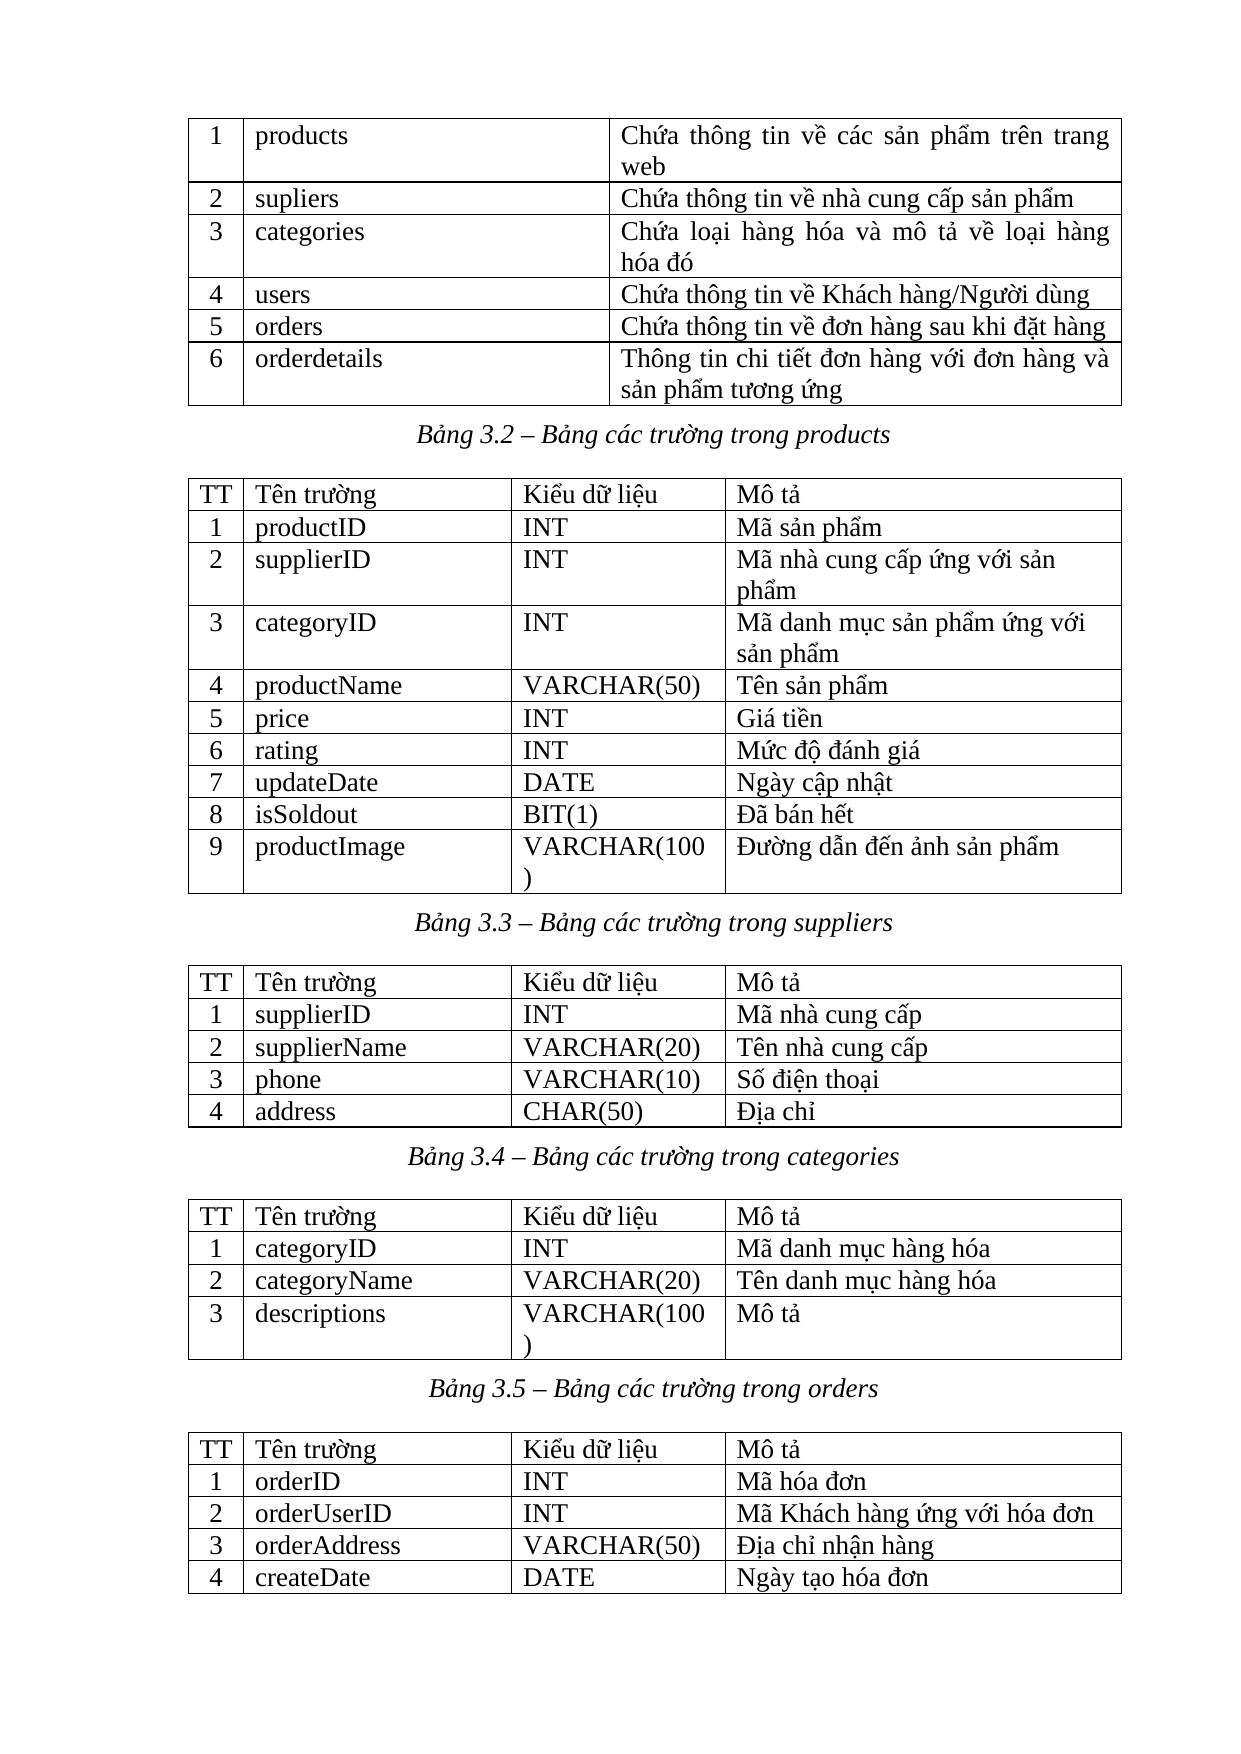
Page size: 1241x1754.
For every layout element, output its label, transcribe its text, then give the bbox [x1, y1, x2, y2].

table_cell Mã danh mục hàng hóa [726, 1232, 1121, 1263]
table_cell Mã nhà cung cấp [726, 999, 1121, 1030]
table_cell 3 [189, 606, 243, 668]
table_cell DATE [512, 766, 725, 797]
table_header Kiểu dữ liệu [512, 1433, 725, 1464]
table_cell Tên nhà cung cấp [726, 1031, 1121, 1062]
table_cell Số điện thoại [726, 1063, 1121, 1094]
table_cell updateDate [244, 766, 511, 797]
table_cell Giá tiền [726, 702, 1121, 733]
table_header Kiểu dữ liệu [512, 479, 725, 509]
table_cell supplierName [244, 1031, 511, 1062]
table_cell 1 [189, 999, 243, 1030]
table_cell 2 [189, 543, 243, 605]
table_cell 5 [189, 310, 243, 341]
table_cell productName [244, 670, 511, 701]
table_header Tên trường [244, 1200, 511, 1231]
table_header Tên trường [244, 1433, 511, 1464]
table_cell INT [512, 543, 725, 605]
table_cell 6 [189, 343, 243, 405]
table_cell orderID [244, 1465, 511, 1496]
table_cell VARCHAR(100) [512, 1297, 725, 1359]
table_cell INT [512, 1497, 725, 1528]
table_cell Mã Khách hàng ứng với hóa đơn [726, 1497, 1121, 1528]
table_cell Mã sản phẩm [726, 511, 1121, 542]
table_cell 2 [189, 1031, 243, 1062]
table_cell address [244, 1095, 511, 1126]
text Bảng 3.4 – Bảng các trường trong categories [187, 1140, 1122, 1171]
table_cell Địa chỉ nhận hàng [726, 1529, 1121, 1560]
table_cell productImage [244, 830, 511, 893]
table_header Tên trường [244, 479, 511, 509]
table_cell Chứa thông tin về Khách hàng/Người dùng [610, 278, 1121, 309]
table_cell orderdetails [244, 343, 609, 405]
table_cell categories [244, 215, 609, 277]
table_cell 7 [189, 766, 243, 797]
table_cell orderAddress [244, 1529, 511, 1560]
text Bảng 3.3 – Bảng các trường trong suppliers [187, 906, 1122, 937]
table_cell Mã nhà cung cấp ứng với sản phẩm [726, 543, 1121, 605]
table_cell Đường dẫn đến ảnh sản phẩm [726, 830, 1121, 893]
table_cell orderUserID [244, 1497, 511, 1528]
table_cell VARCHAR(10) [512, 1063, 725, 1094]
text Bảng 3.5 – Bảng các trường trong orders [187, 1372, 1122, 1404]
table_cell price [244, 702, 511, 733]
table_cell INT [512, 1232, 725, 1263]
table_cell 1 [189, 119, 243, 181]
table_cell isSoldout [244, 798, 511, 829]
table_cell INT [512, 606, 725, 668]
table_cell Chứa loại hàng hóa và mô tả về loại hàng hóa đó [610, 215, 1121, 277]
table_cell VARCHAR(50) [512, 1529, 725, 1560]
table_cell Ngày tạo hóa đơn [726, 1561, 1121, 1593]
table_cell Chứa thông tin về nhà cung cấp sản phẩm [610, 183, 1121, 214]
table_cell INT [512, 1465, 725, 1496]
table_header Mô tả [726, 1200, 1121, 1231]
table_cell 2 [189, 1265, 243, 1296]
table_cell INT [512, 999, 725, 1030]
table_header Mô tả [726, 1433, 1121, 1464]
table_cell 3 [189, 215, 243, 277]
table_cell VARCHAR(50) [512, 670, 725, 701]
table_header Tên trường [244, 966, 511, 998]
table_cell 1 [189, 1232, 243, 1263]
table_cell 4 [189, 1095, 243, 1126]
table_header TT [189, 966, 243, 998]
table_cell 3 [189, 1297, 243, 1359]
table_header Kiểu dữ liệu [512, 966, 725, 998]
table_cell users [244, 278, 609, 309]
table_cell Địa chỉ [726, 1095, 1121, 1126]
table_cell Thông tin chi tiết đơn hàng với đơn hàng và sản phẩm tương ứng [610, 343, 1121, 405]
table_cell supplierID [244, 999, 511, 1030]
table_cell INT [512, 702, 725, 733]
table_cell supliers [244, 183, 609, 214]
table_header TT [189, 1200, 243, 1231]
table_cell products [244, 119, 609, 181]
text Bảng 3.2 – Bảng các trường trong products [187, 418, 1122, 449]
table_cell Mô tả [726, 1297, 1121, 1359]
table_header Kiểu dữ liệu [512, 1200, 725, 1231]
table_cell Ngày cập nhật [726, 766, 1121, 797]
table_cell Đã bán hết [726, 798, 1121, 829]
table_cell 3 [189, 1529, 243, 1560]
table_cell phone [244, 1063, 511, 1094]
table_cell VARCHAR(20) [512, 1265, 725, 1296]
table_cell Tên danh mục hàng hóa [726, 1265, 1121, 1296]
table_cell productID [244, 511, 511, 542]
table_header TT [189, 479, 243, 509]
table_cell orders [244, 310, 609, 341]
table_cell 8 [189, 798, 243, 829]
table_cell 1 [189, 1465, 243, 1496]
table_cell CHAR(50) [512, 1095, 725, 1126]
table_cell supplierID [244, 543, 511, 605]
table_cell VARCHAR(100) [512, 830, 725, 893]
table_cell createDate [244, 1561, 511, 1593]
table_cell Tên sản phẩm [726, 670, 1121, 701]
table_cell Chứa thông tin về đơn hàng sau khi đặt hàng [610, 310, 1121, 341]
table_cell Chứa thông tin về các sản phẩm trên trang web [610, 119, 1121, 181]
table_header Mô tả [726, 479, 1121, 509]
table_cell 9 [189, 830, 243, 893]
table_cell 4 [189, 1561, 243, 1593]
table_cell categoryID [244, 606, 511, 668]
table_cell 2 [189, 183, 243, 214]
table_cell 6 [189, 734, 243, 765]
table_cell rating [244, 734, 511, 765]
table_cell VARCHAR(20) [512, 1031, 725, 1062]
table_cell 4 [189, 278, 243, 309]
table_cell categoryName [244, 1265, 511, 1296]
table_cell 4 [189, 670, 243, 701]
table_cell Mức độ đánh giá [726, 734, 1121, 765]
table_cell BIT(1) [512, 798, 725, 829]
table_cell INT [512, 511, 725, 542]
table_header Mô tả [726, 966, 1121, 998]
table_cell 5 [189, 702, 243, 733]
table_cell Mã hóa đơn [726, 1465, 1121, 1496]
table_cell descriptions [244, 1297, 511, 1359]
table_cell DATE [512, 1561, 725, 1593]
table_cell 2 [189, 1497, 243, 1528]
table_cell categoryID [244, 1232, 511, 1263]
table_header TT [189, 1433, 243, 1464]
table_cell Mã danh mục sản phẩm ứng với sản phẩm [726, 606, 1121, 668]
table_cell 1 [189, 511, 243, 542]
table_cell INT [512, 734, 725, 765]
table_cell 3 [189, 1063, 243, 1094]
